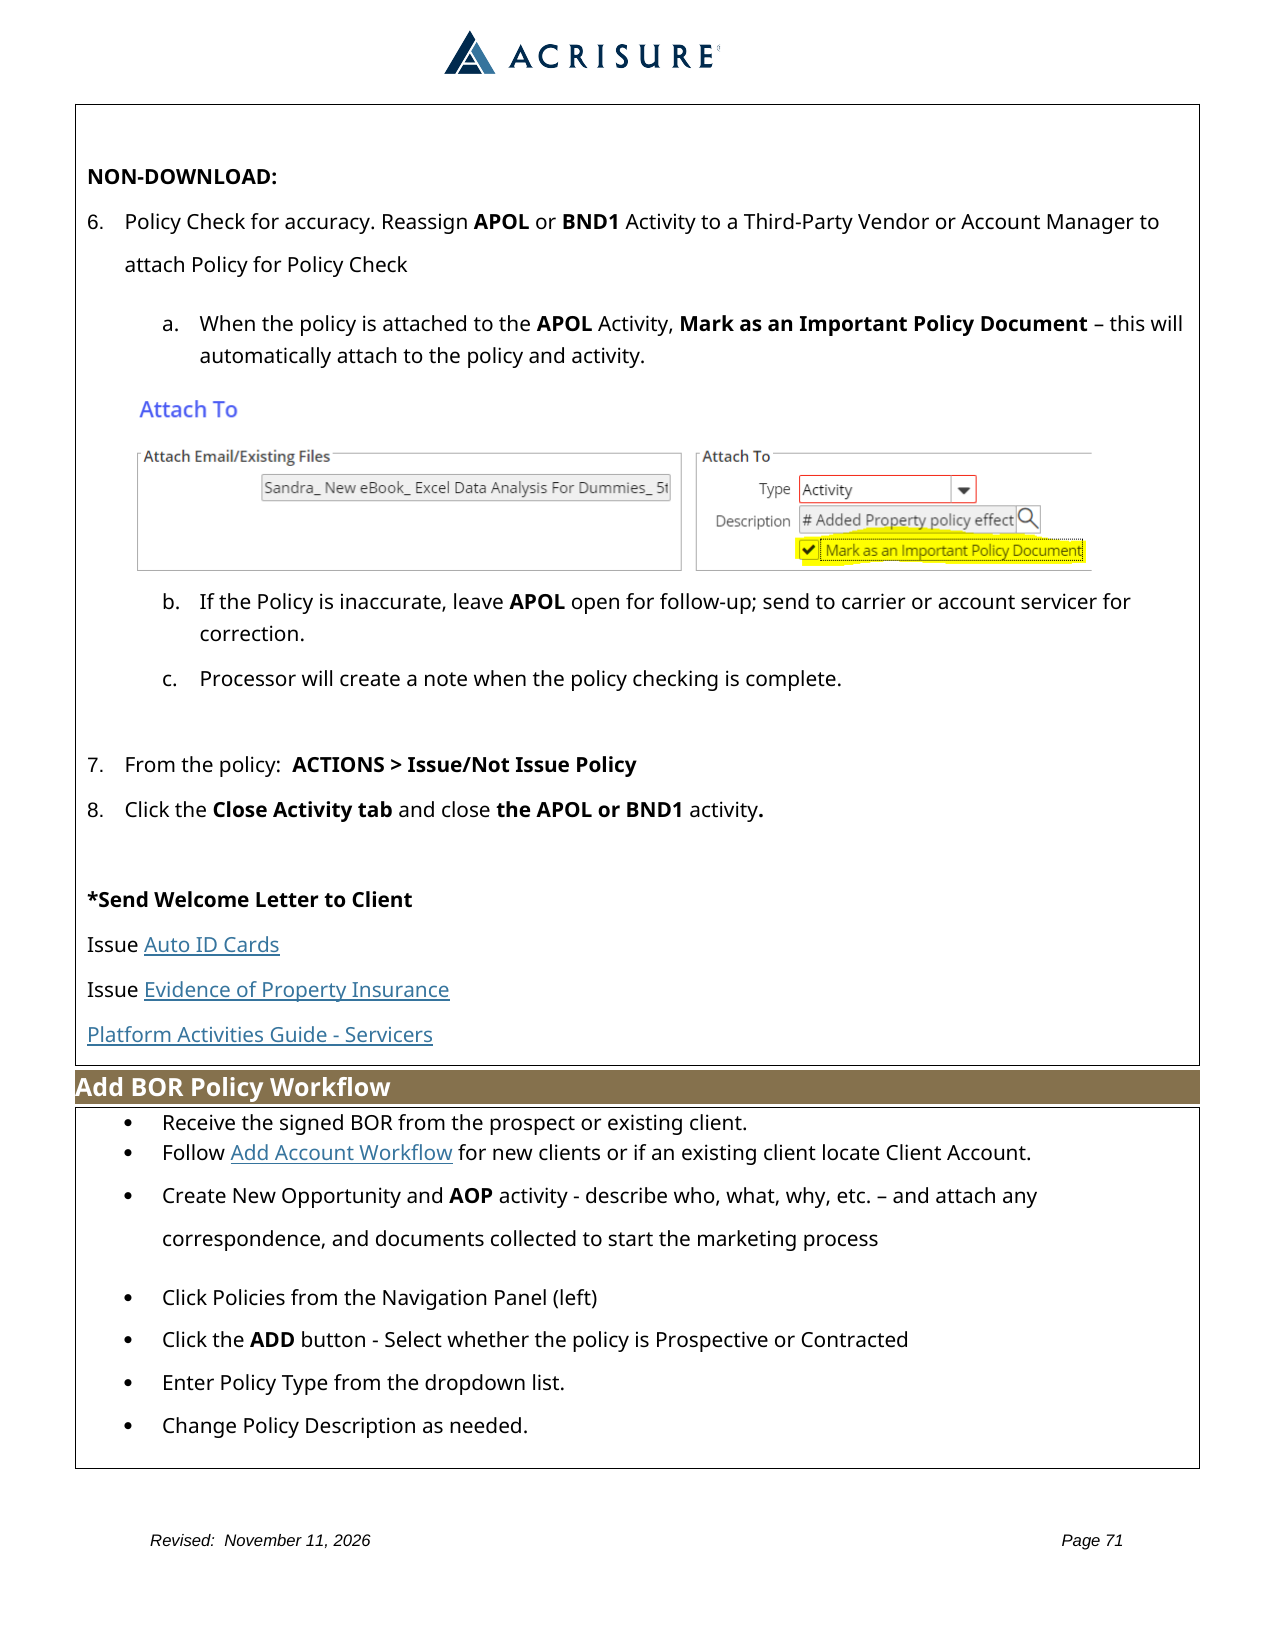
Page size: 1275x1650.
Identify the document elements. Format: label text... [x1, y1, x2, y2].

picture [442, 23, 721, 80]
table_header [76, 105, 1199, 1065]
picture [124, 386, 1092, 571]
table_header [76, 1108, 1199, 1468]
subtitle Add BOR Policy Workflow [75, 1070, 1200, 1104]
